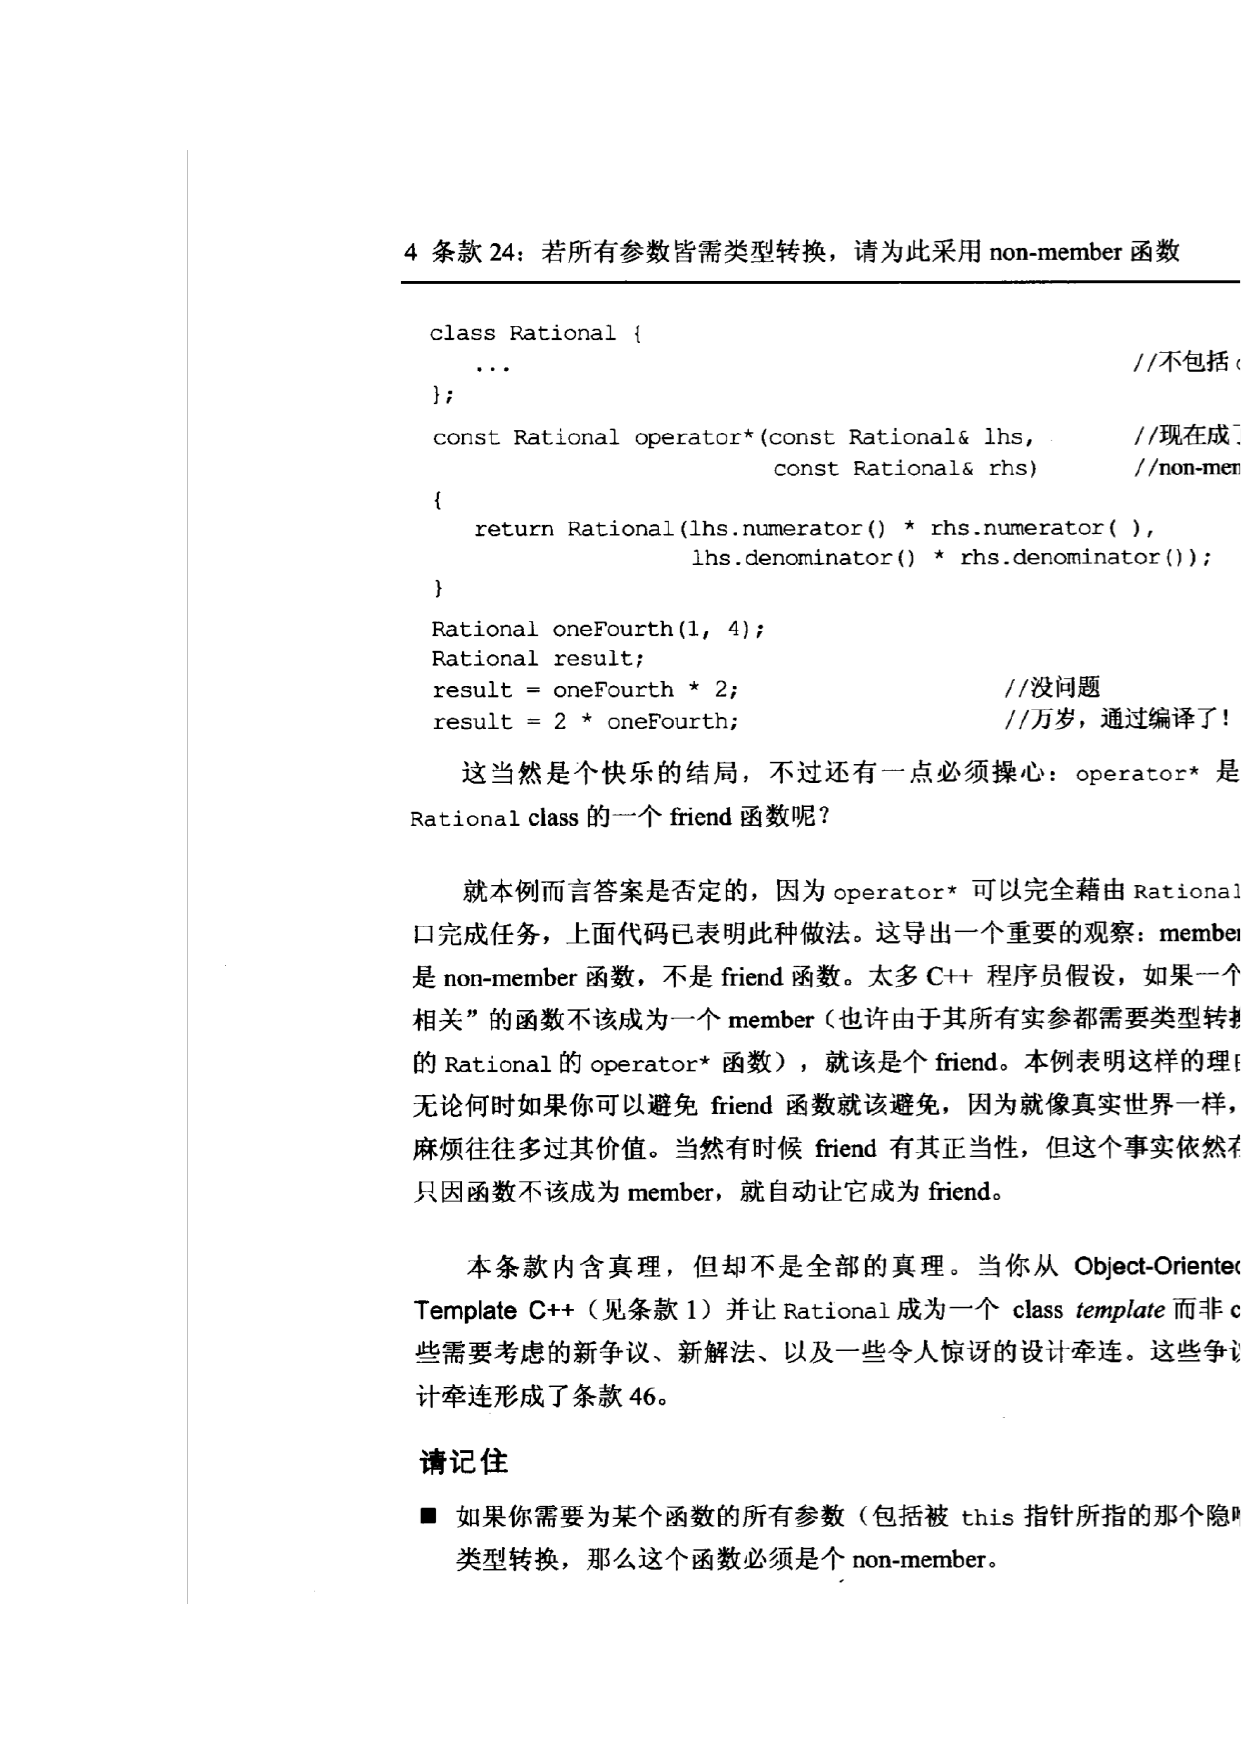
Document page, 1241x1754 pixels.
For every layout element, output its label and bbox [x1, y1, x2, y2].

picture [187, 150, 1241, 1604]
